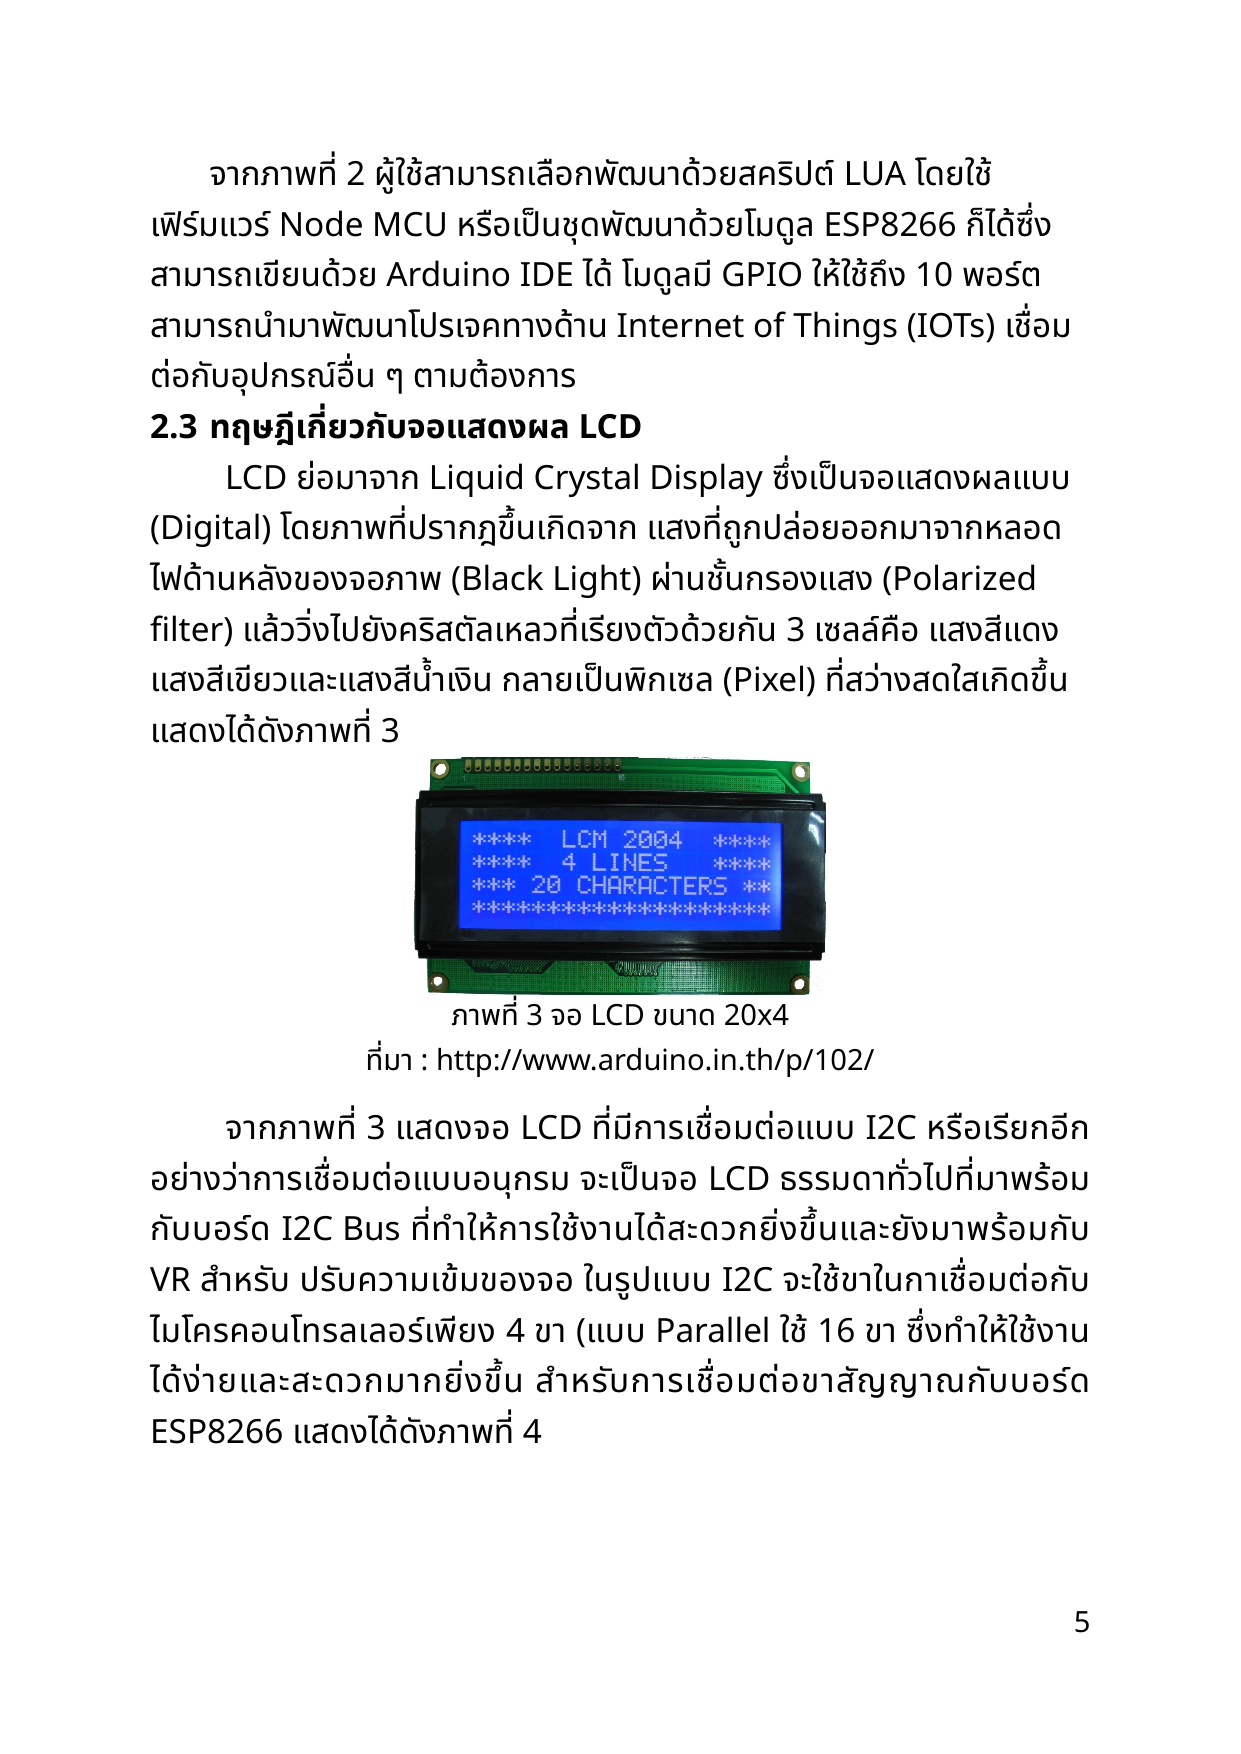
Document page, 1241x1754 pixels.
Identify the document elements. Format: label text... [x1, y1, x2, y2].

text ภาพที่ 3 จอ LCD ขนาด 20x4 ที่มา : http://www.arduino.in.th/p/102/ [150, 994, 1090, 1083]
text จากภาพที่ 2 ผู้ใช้สามารถเลือกพัฒนาด้วยสคริปต์ LUA โดยใช้เฟิร์มแวร์ Node MCU หรือเป็นชุดพัฒนาด้วยโมดูล ESP8266 ก็ได้ซึ่งสามารถเขียนด้วย Arduino IDE ได้ โมดูลมี GPIO ให้ใช้ถึง 10 พอร์ต สามารถนำมาพัฒนาโปรเจคทางด้าน Internet of Things (IOTs) เชื่อมต่อกับอุปกรณ์อื่น ๆ ตามต้องการ [150, 150, 1090, 403]
text จากภาพที่ 3 แสดงจอ LCD ที่มีการเชื่อมต่อแบบ I2C หรือเรียกอีกอย่างว่าการเชื่อมต่อแบบอนุกรม จะเป็นจอ LCD ธรรมดาทั่วไปที่มาพร้อมกับบอร์ด I2C Bus ที่ทำให้การใช้งานได้สะดวกยิ่งขึ้นและยังมาพร้อมกับ VR สำหรับ ปรับความเข้มของจอ ในรูปแบบ I2C จะใช้ขาในกาเชื่อมต่อกับไมโครคอนโทรลเลอร์เพียง 4 ขา (แบบ Parallel ใช้ 16 ขา ซึ่งทำให้ใช้งานได้ง่ายและสะดวกมากยิ่งขึ้น สำหรับการเชื่อมต่อขาสัญญาณกับบอร์ด ESP8266 แสดงได้ดังภาพที่ 4 [150, 1104, 1090, 1458]
list ทฤษฎีเกี่ยวกับจอแสดงผล LCD [150, 403, 1090, 453]
picture [413, 757, 827, 995]
text LCD ย่อมาจาก Liquid Crystal Display ซึ่งเป็นจอแสดงผลแบบ (Digital) โดยภาพที่ปรากฎขึ้นเกิดจาก แสงที่ถูกปล่อยออกมาจากหลอดไฟด้านหลังของจอภาพ (Black Light) ผ่านชั้นกรองแสง (Polarized filter) แล้ววิ่งไปยังคริสตัลเหลวที่เรียงตัวด้วยกัน 3 เซลล์คือ แสงสีแดง แสงสีเขียวและแสงสีน้ำเงิน กลายเป็นพิกเซล (Pixel) ที่สว่างสดใสเกิดขึ้น แสดงได้ดังภาพที่ 3 [150, 453, 1090, 757]
